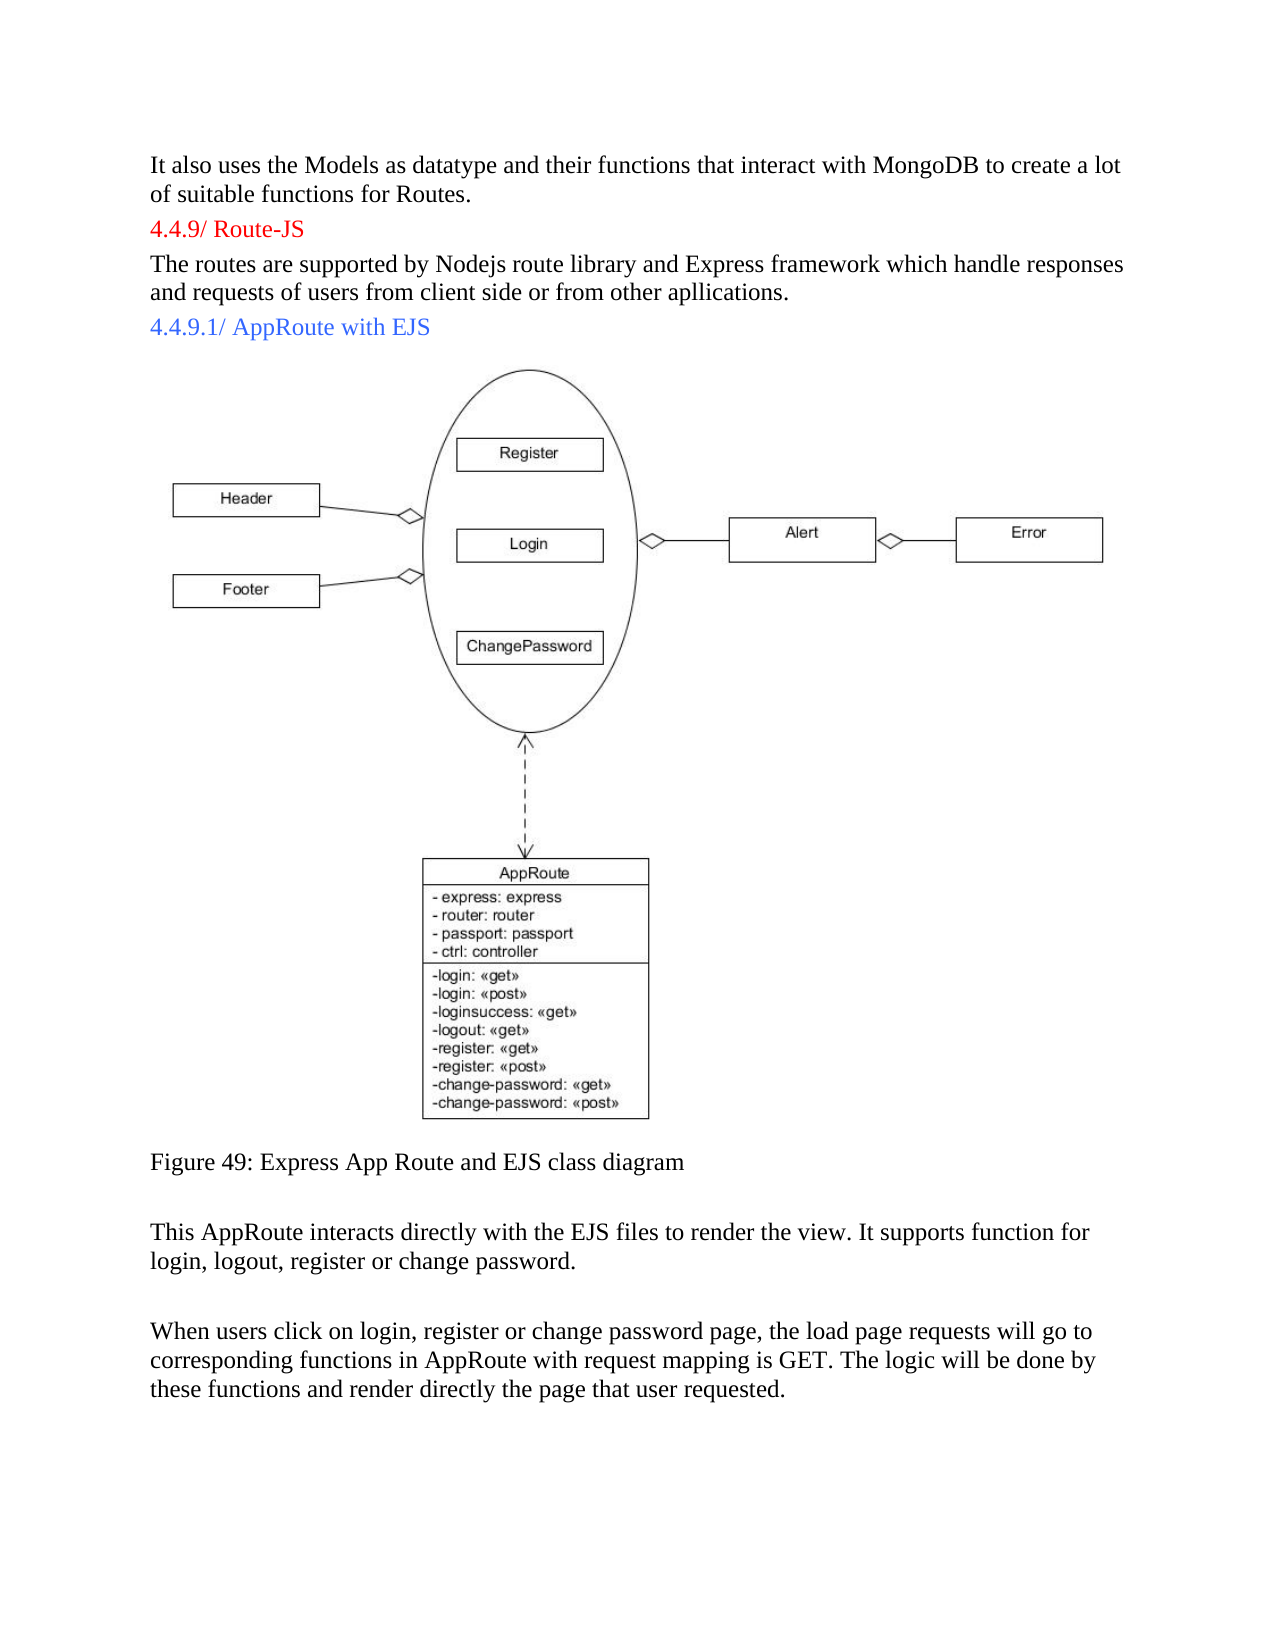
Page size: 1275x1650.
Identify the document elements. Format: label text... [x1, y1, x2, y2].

text The routes are supported by Nodejs route library and Express framework which handle responses and requests of users from client side or from other apllications. [150, 249, 1125, 306]
text Figure 49: Express App Route and EJS class diagram [150, 1147, 1125, 1176]
picture [150, 347, 1125, 1142]
text This AppRoute interacts directly with the EJS files to render the view. It supports function for login, logout, register or change password. [150, 1217, 1125, 1275]
text 4.4.9.1/ AppRoute with EJS [150, 312, 1125, 341]
text 4.4.9/ Route-JS [150, 214, 1125, 242]
text When users click on login, register or change password page, the load page requests will go to corresponding functions in AppRoute with request mapping is GET. The logic will be done by these functions and render directly the page that user requested. [150, 1316, 1125, 1402]
text It also uses the Models as datatype and their functions that interact with MongoDB to create a lot of suitable functions for Routes. [150, 150, 1125, 207]
